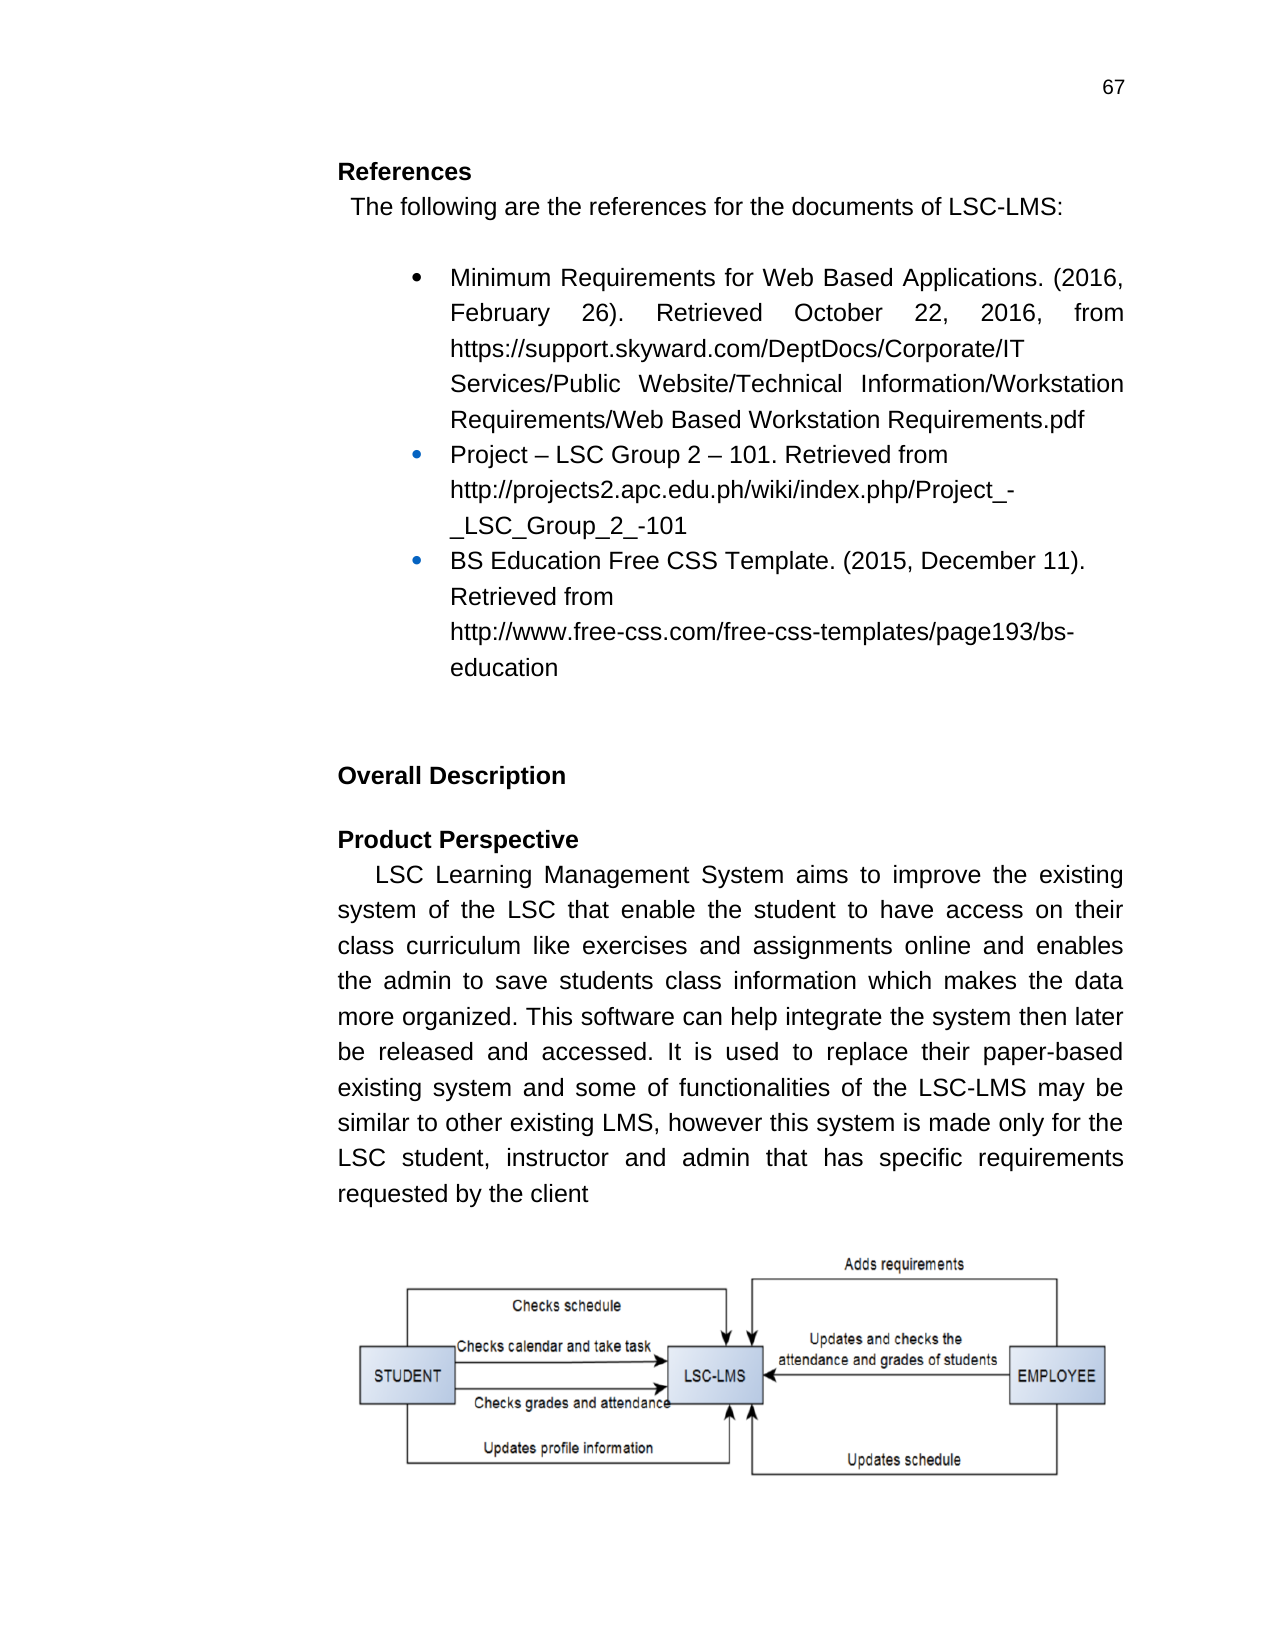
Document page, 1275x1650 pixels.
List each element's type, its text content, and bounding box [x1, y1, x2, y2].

text LSC Learning Management System aims to improve the existing system of the LSC that enable the student to have access on their class curriculum like exercises and assignments online and enables the admin to save students class information which makes the data more organized. This software can help integrate the system then later be released and accessed. It is used to replace their paper-based existing system and some of functionalities of the LSC-LMS may be similar to other existing LMS, however this system is made only for the LSC student, instructor and admin that has specific requirements requested by the client [337, 853, 1125, 1207]
subtitle References [337, 150, 1125, 185]
text The following are the references for the documents of LSC-LMS: [300, 185, 1125, 221]
subtitle Product Perspective [337, 818, 1125, 853]
subtitle Overall Description [337, 754, 1125, 790]
list Project – LSC Group 2 – 101. Retrieved from http://projects2.apc.edu.ph/wiki/index.php/Project_-_LSC_Group_2_-101 [412, 433, 1125, 539]
list Minimum Requirements for Web Based Applications. (2016, February 26). Retrieved October 22, 2016, from https://support.skyward.com/DeptDocs/Corporate/IT Services/Public Website/Technical Information/Workstation Requirements/Web Based Workstation Requirements.pdf [412, 256, 1125, 433]
list BS Education Free CSS Template. (2015, December 11). Retrieved from http://www.free-css.com/free-css-templates/page193/bs-education [412, 539, 1125, 681]
picture [321, 1216, 1144, 1532]
